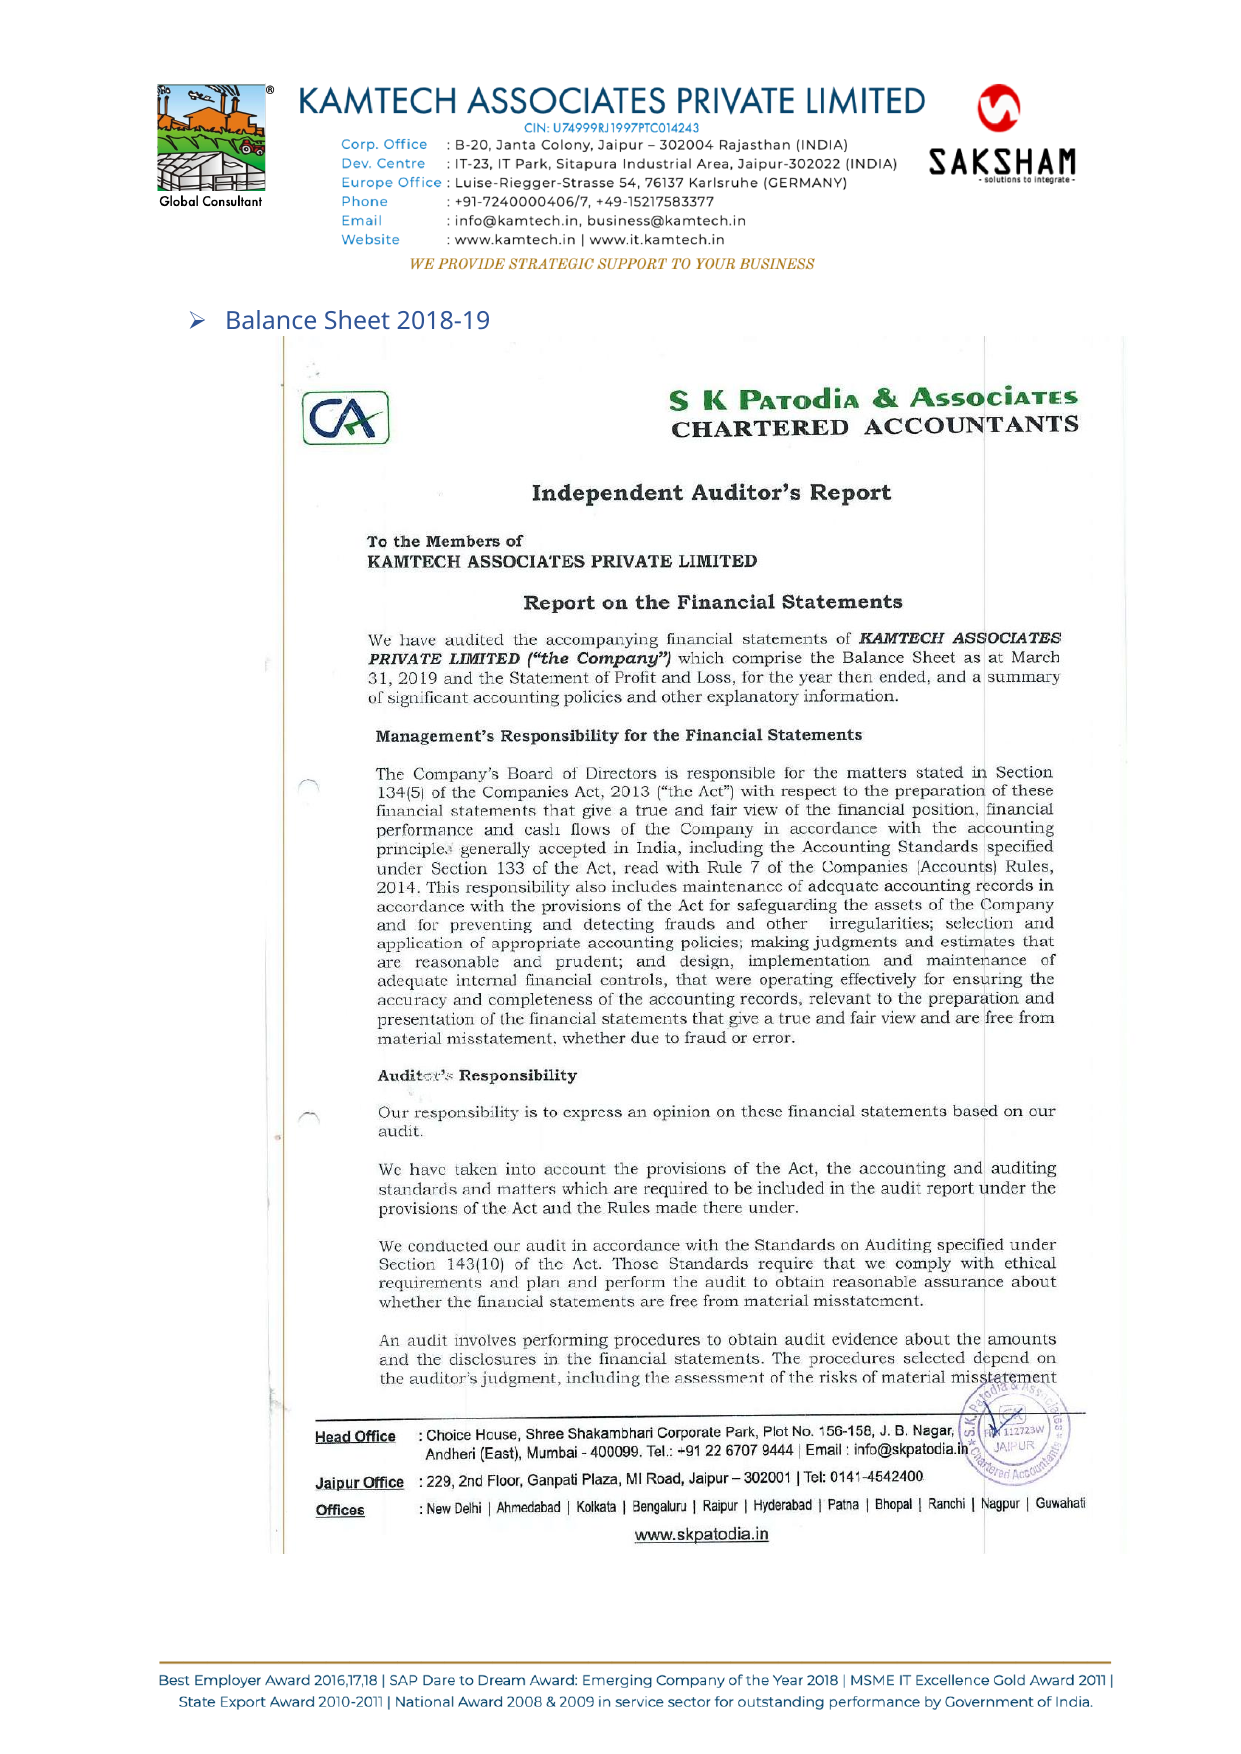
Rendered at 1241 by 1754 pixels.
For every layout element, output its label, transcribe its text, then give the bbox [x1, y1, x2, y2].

picture [150, 73, 1091, 274]
picture [150, 1651, 1144, 1717]
picture [225, 336, 1166, 1554]
